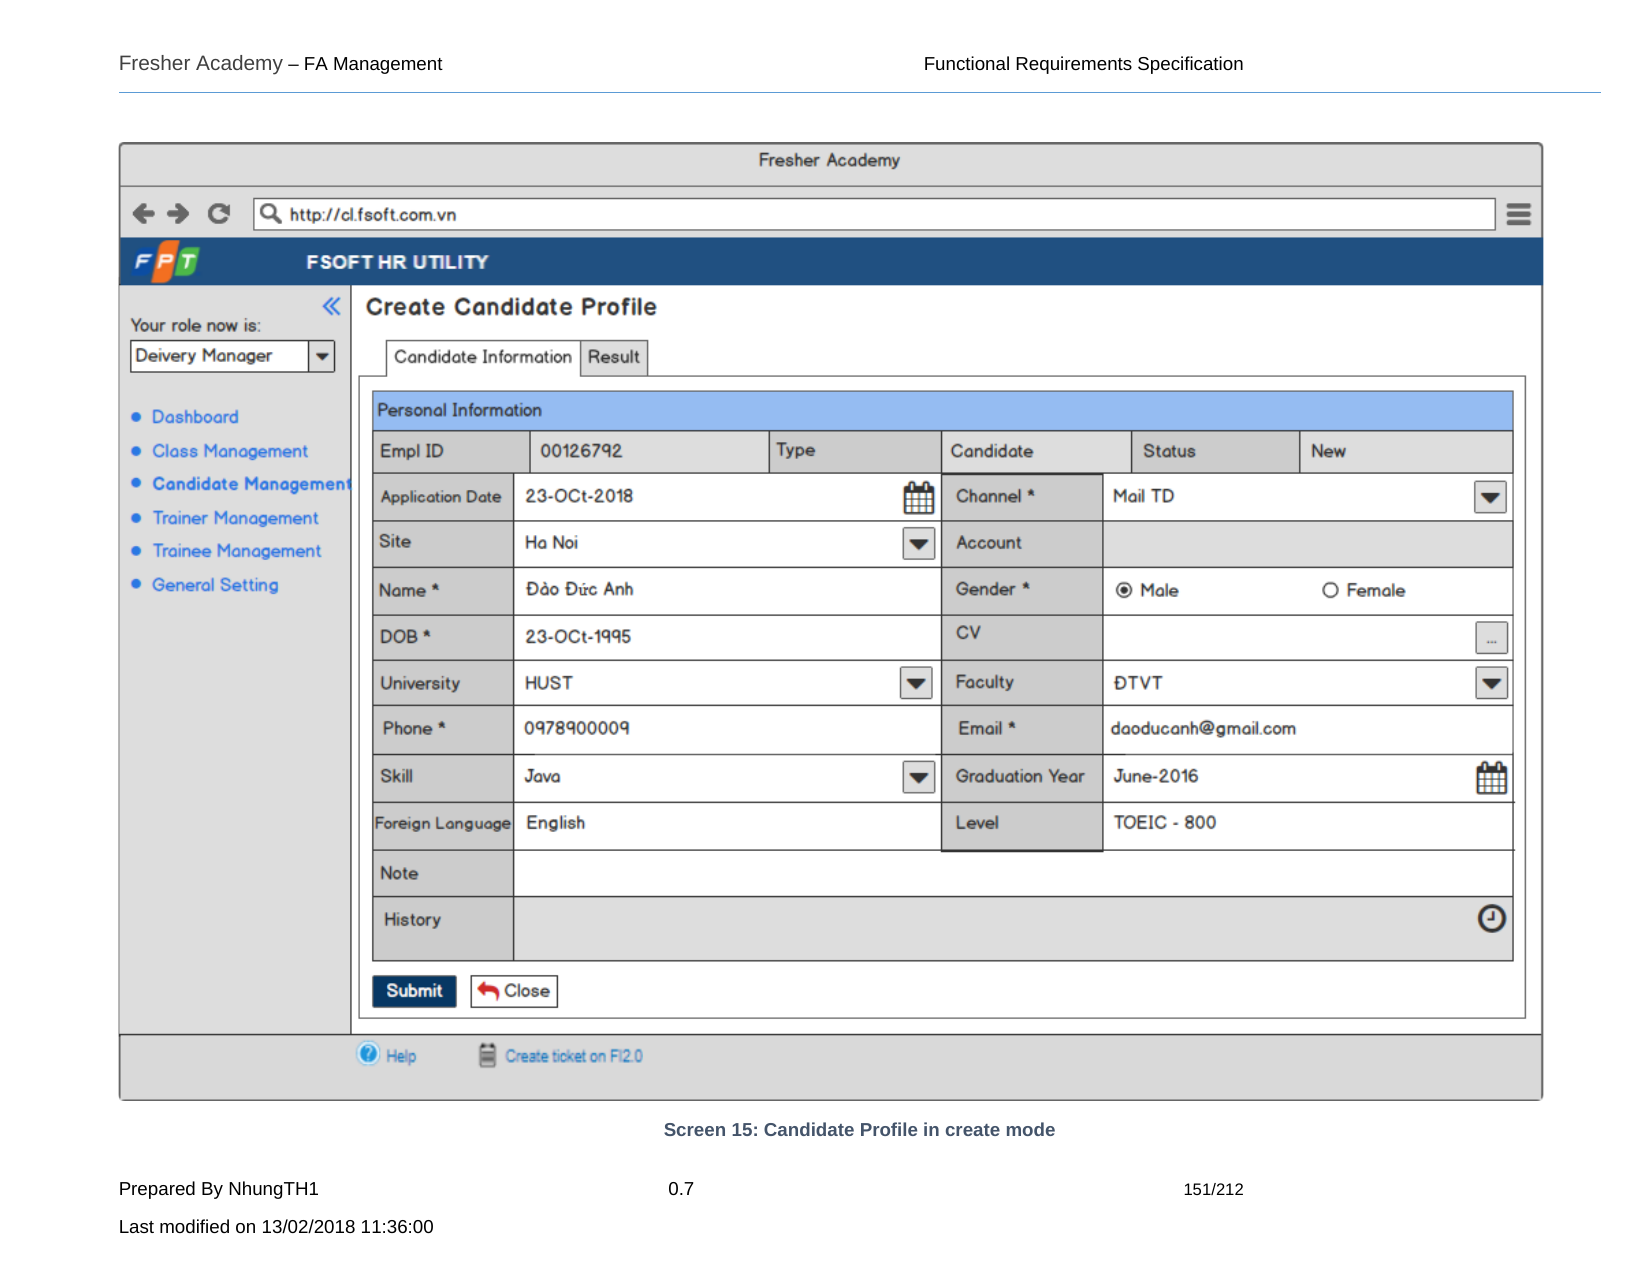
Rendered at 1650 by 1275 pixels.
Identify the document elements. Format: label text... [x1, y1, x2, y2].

picture [118, 142, 1544, 1101]
text Screen 15: Candidate Profile in create mode [118, 1119, 1601, 1141]
